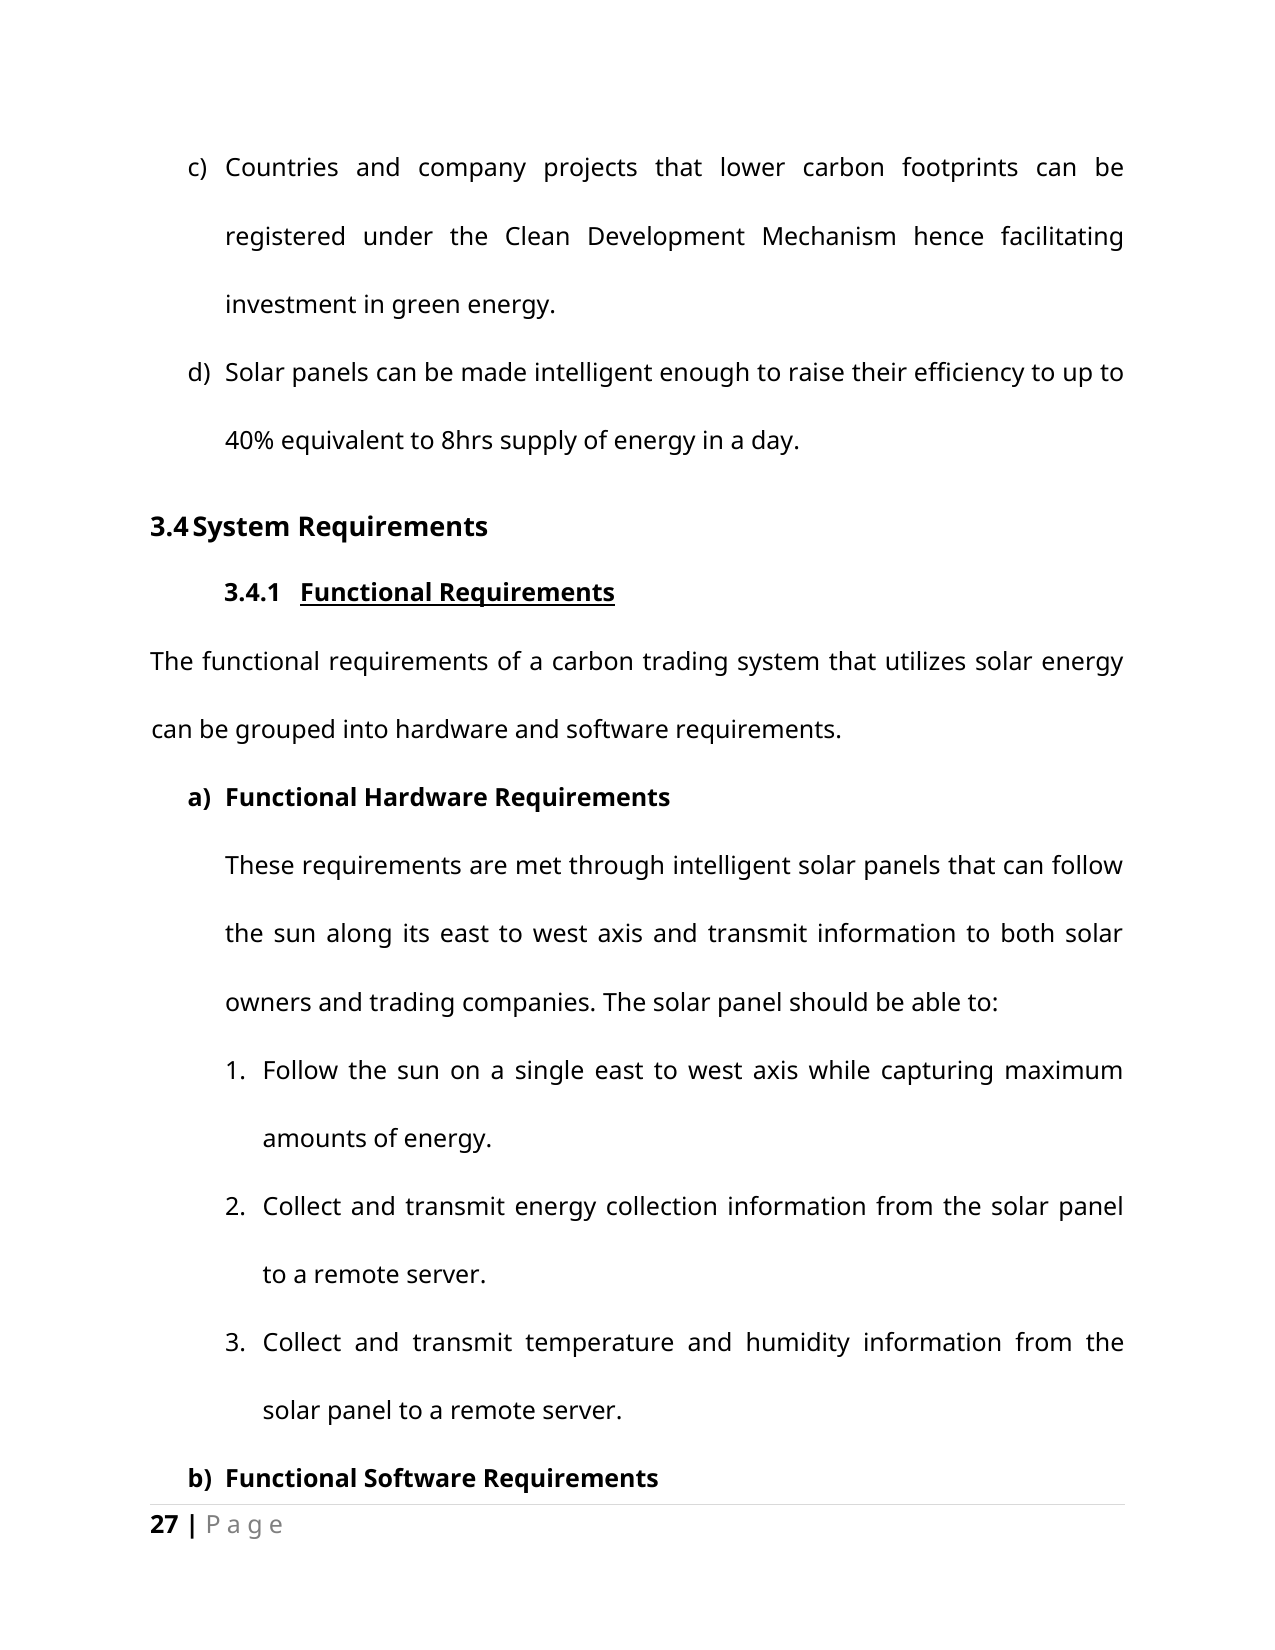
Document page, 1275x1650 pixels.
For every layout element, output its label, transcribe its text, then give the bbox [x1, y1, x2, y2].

subtitle Functional Requirements [224, 575, 1125, 609]
list Solar panels can be made intelligent enough to raise their efficiency to up to 40% equivalent to 8hrs supply of energy in a day. [187, 354, 1125, 457]
list These requirements are met through intelligent solar panels that can follow the sun along its east to west axis and transmit information to both solar owners and trading companies. The solar panel should be able to: [225, 848, 1125, 1018]
list Functional Software Requirements [187, 1461, 1125, 1495]
list Collect and transmit temperature and humidity information from the solar panel to a remote server. [225, 1325, 1125, 1427]
text The functional requirements of a carbon trading system that utilizes solar energy can be grouped into hardware and software requirements. [150, 643, 1125, 745]
list Countries and company projects that lower carbon footprints can be registered under the Clean Development Mechanism hence facilitating investment in green energy. [187, 150, 1125, 320]
list Follow the sun on a single east to west axis while capturing maximum amounts of energy. [225, 1052, 1125, 1154]
list Collect and transmit energy collection information from the solar panel to a remote server. [225, 1188, 1125, 1291]
subtitle System Requirements [150, 507, 1125, 544]
list Functional Hardware Requirements [187, 780, 1125, 814]
